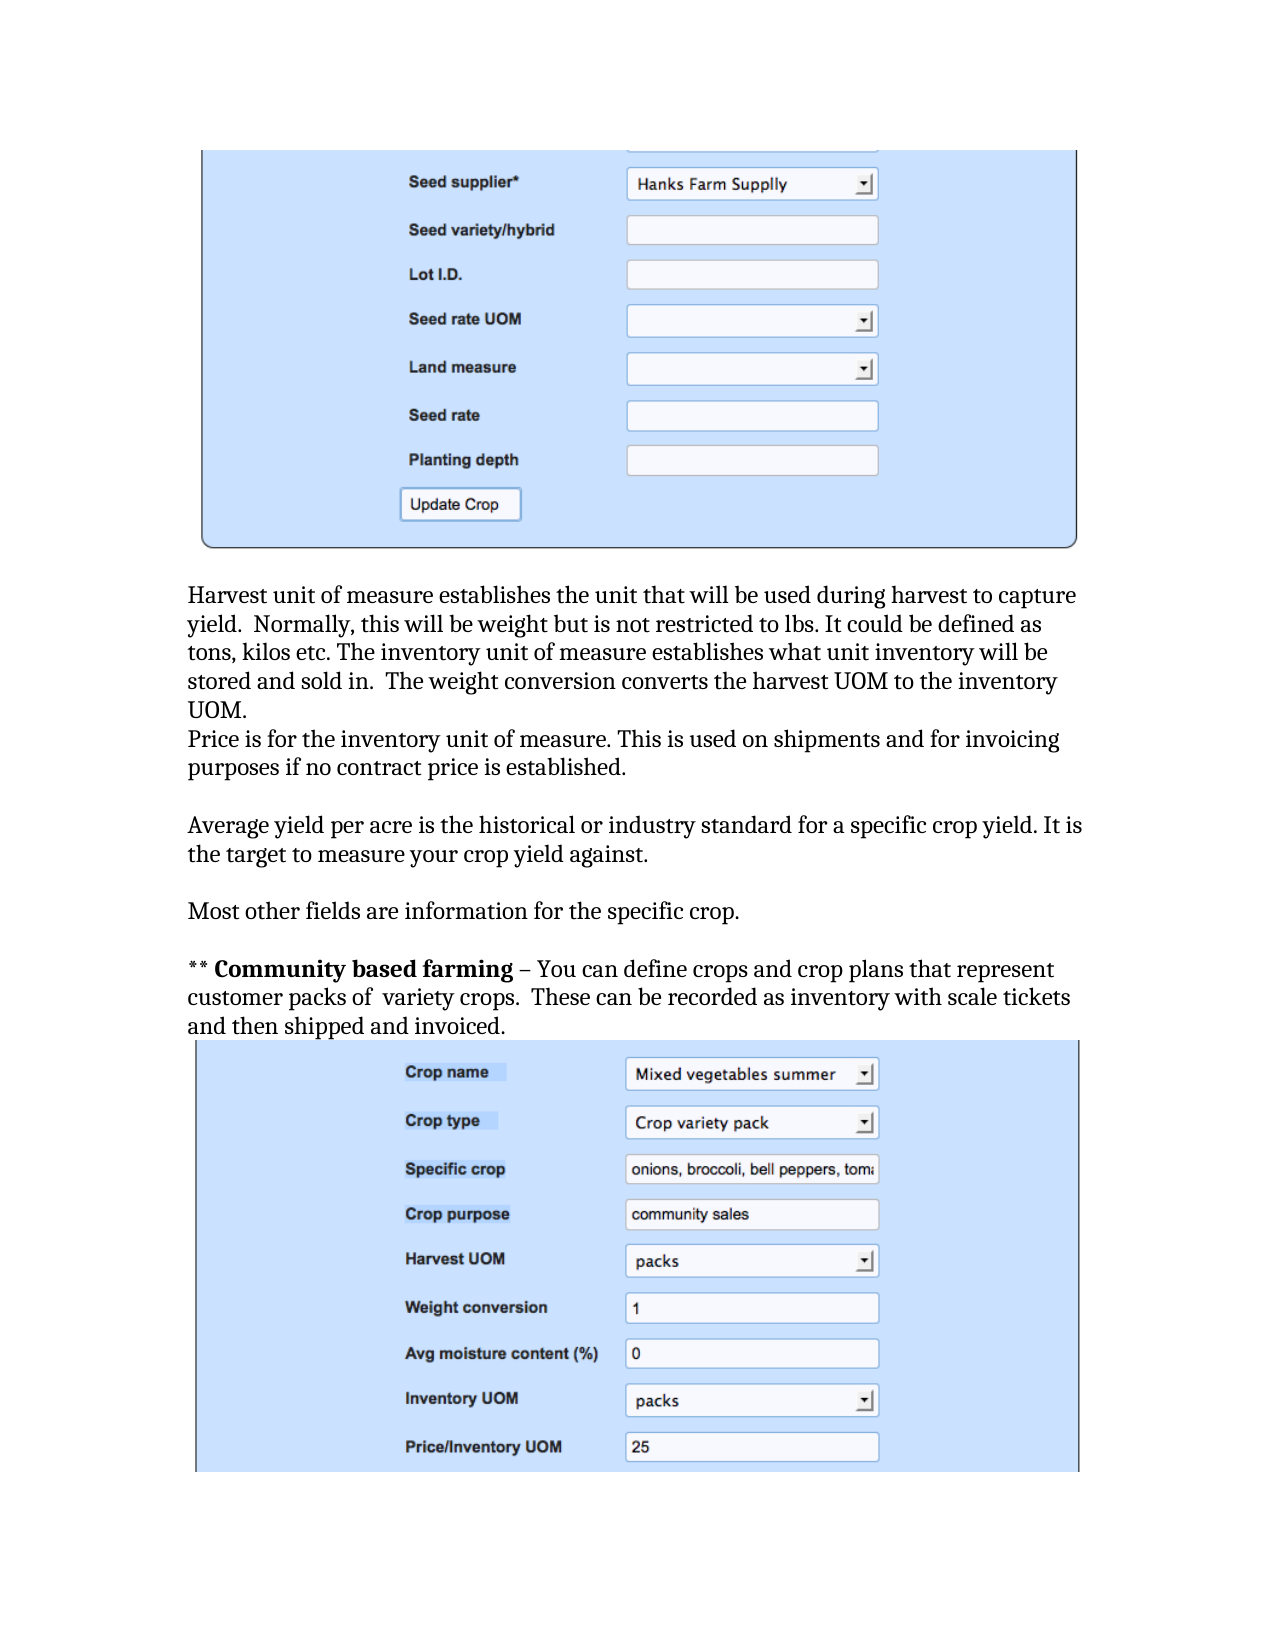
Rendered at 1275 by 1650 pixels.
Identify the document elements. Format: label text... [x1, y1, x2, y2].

text Price is for the inventory unit of measure. This is used on shipments and for invoicing purposes if no contract price is established. [187, 724, 1087, 782]
text Harvest unit of measure establishes the unit that will be used during harvest to capture yield. Normally, this will be weight but is not restricted to lbs. It could be defined as tons, kilos etc. The inventory unit of measure establishes what unit inventory will be stored and sold in. The weight conversion converts the harvest UOM to the inventory UOM. [187, 581, 1087, 724]
picture [187, 150, 1088, 552]
text Most other fields are information for the specific crop. [187, 897, 1087, 926]
text Average yield per acre is the historical or industry standard for a specific crop yield. It is the target to measure your crop yield against. [187, 811, 1087, 868]
text ** Community based farming – You can define crops and crop plans that represent customer packs of variety crops. These can be recorded as inventory with scale tickets and then shipped and invoiced. [187, 954, 1087, 1040]
picture [187, 1040, 1088, 1472]
